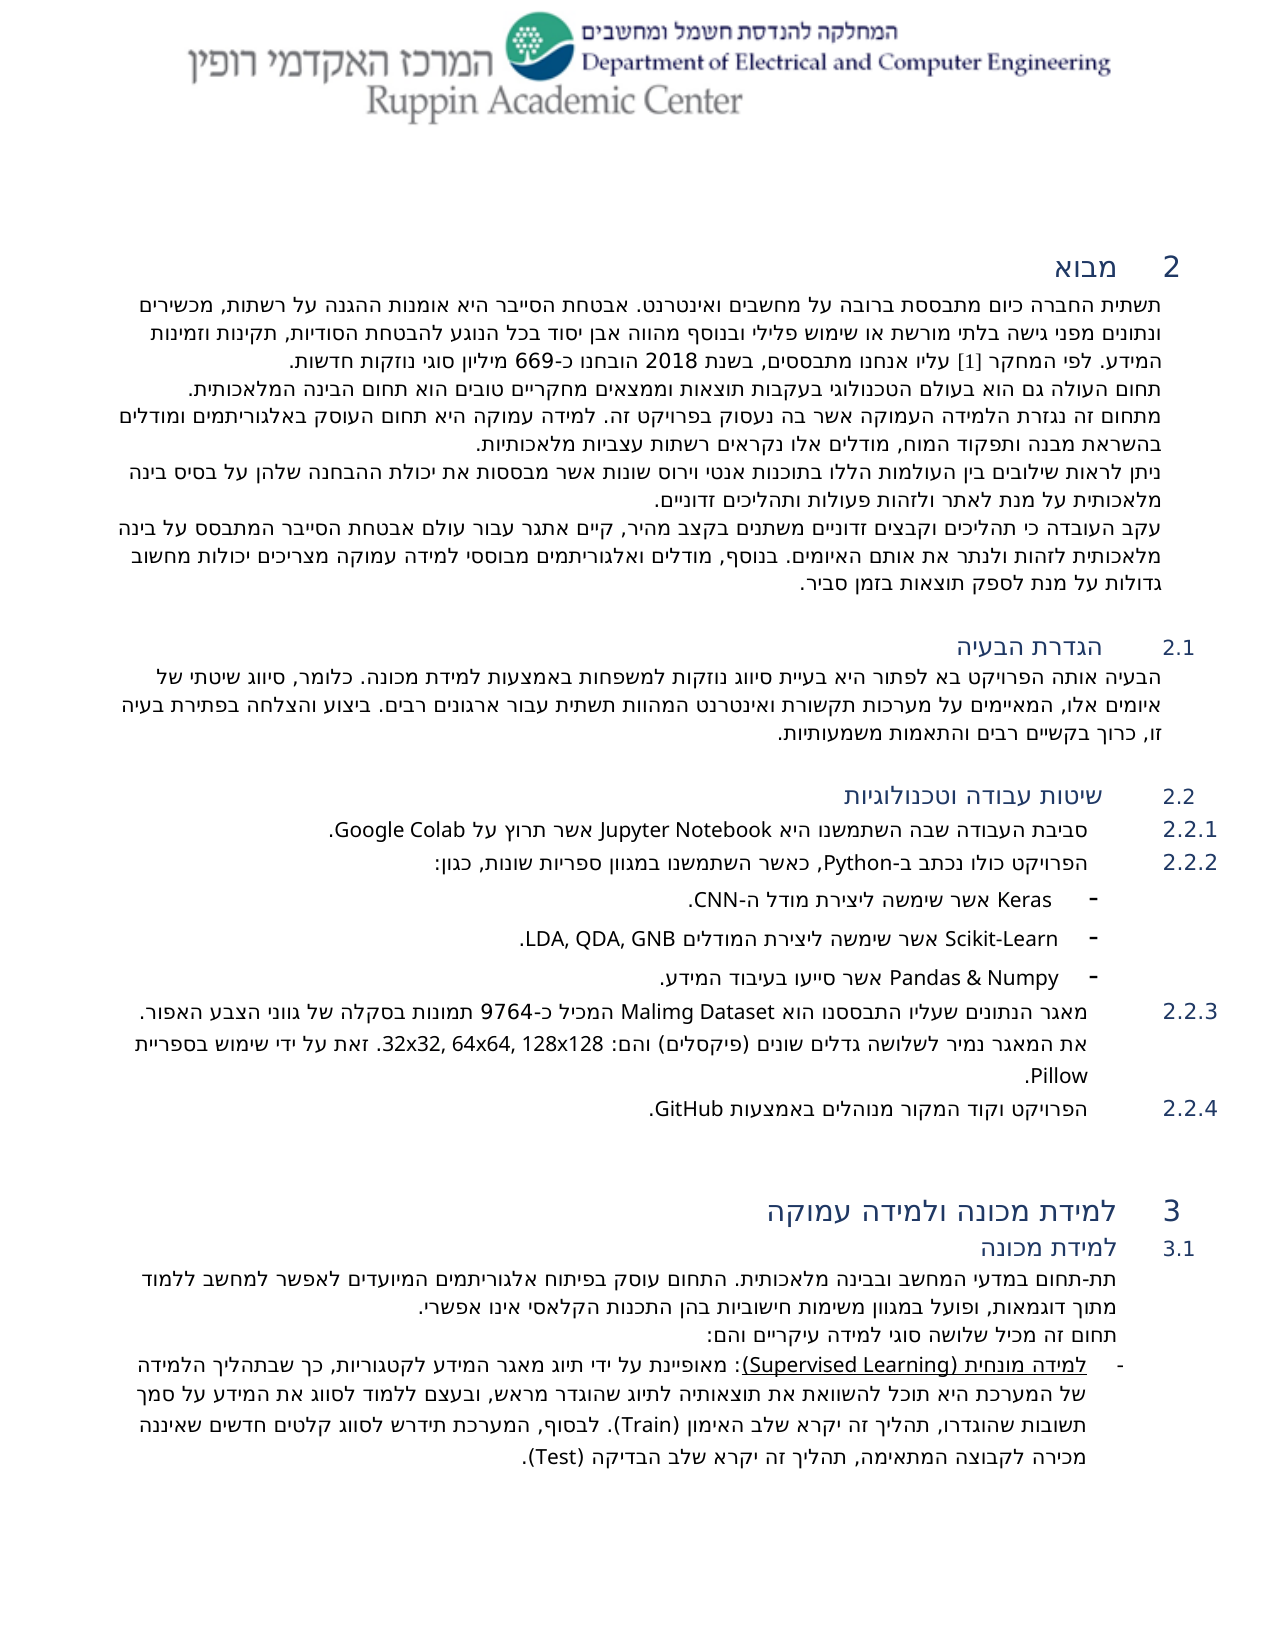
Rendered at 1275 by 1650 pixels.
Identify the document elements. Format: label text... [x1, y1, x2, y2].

list תחום זה מכיל שלושה סוגי למידה עיקריים והם: [112, 1323, 1118, 1347]
list Pandas & Numpy אשר סייעו בעיבוד המידע. [112, 958, 1088, 992]
list סביבת העבודה שבה השתמשנו היא Jupyter Notebook אשר תרוץ על Google Colab. [112, 815, 1162, 843]
list שיטות עבודה וטכנולוגיות [112, 781, 1162, 811]
text ניתן לראות שילובים בין העולמות הללו בתוכנות אנטי וירוס שונות אשר מבססות את יכולת ההבחנה שלהן על בסיס בינה מלאכותית על מנת לאתר ולזהות פעולות ותהליכים זדוניים. [112, 460, 1162, 512]
text עקב העובדה כי תהליכים וקבצים זדוניים משתנים בקצב מהיר, קיים אתגר עבור עולם אבטחת הסייבר המתבסס על בינה מלאכותית לזהות ולנתר את אותם האיומים. בנוסף, מודלים ואלגוריתמים מבוססי למידה עמוקה מצריכים יכולות מחשוב גדולות על מנת לספק תוצאות בזמן סביר. [112, 516, 1162, 596]
subtitle מבוא [120, 250, 1162, 284]
list למידת מכונה ולמידה עמוקה [112, 1194, 1162, 1228]
list הפרויקט וקוד המקור מנוהלים באמצעות GitHub. [112, 1094, 1162, 1123]
list מאגר הנתונים שעליו התבססנו הוא Malimg Dataset המכיל כ-9764 תמונות בסקלה של גווני הצבע האפור. את המאגר נמיר לשלושה גדלים שונים (פיקסלים) והם: 32x32, 64x64, 128x128. זאת על ידי שימוש בספריית Pillow. [112, 997, 1162, 1090]
list Keras אשר שימשה ליצירת מודל ה-CNN. [112, 880, 1088, 914]
text הבעיה אותה הפרויקט בא לפתור היא בעיית סיווג נוזקות למשפחות באמצעות למידת מכונה. כלומר, סיווג שיטתי של איומים אלו, המאיימים על מערכות תקשורת ואינטרנט המהוות תשתית עבור ארגונים רבים. ביצוע והצלחה בפתירת בעיה זו, כרוך בקשיים רבים והתאמות משמעותיות. [112, 665, 1162, 745]
list למידה מונחית (Supervised Learning): מאופיינת על ידי תיוג מאגר המידע לקטגוריות, כך שבתהליך הלמידה של המערכת היא תוכל להשוואת את תוצאותיה לתיוג שהוגדר מראש, ובעצם ללמוד לסווג את המידע על סמך תשובות שהוגדרו, תהליך זה יקרא שלב האימון (Train). לבסוף, המערכת תידרש לסווג קלטים חדשים שאיננה מכירה לקבוצה המתאימה, תהליך זה יקרא שלב הבדיקה (Test). [112, 1350, 1117, 1471]
list הפרויקט כולו נכתב ב-Python, כאשר השתמשנו במגוון ספריות שונות, כגון: [112, 848, 1162, 876]
text תחום העולה גם הוא בעולם הטכנולוגי בעקבות תוצאות וממצאים מחקריים טובים הוא תחום הבינה המלאכותית. [112, 377, 1162, 401]
picture [150, 9, 1125, 128]
text תשתית החברה כיום מתבססת ברובה על מחשבים ואינטרנט. אבטחת הסייבר היא אומנות ההגנה על רשתות, מכשירים ונתונים מפני גישה בלתי מורשת או שימוש פלילי ובנוסף מהווה אבן יסוד בכל הנוגע להבטחת הסודיות, תקינות וזמינות המידע. לפי המחקר עליו אנחנו מתבססים, בשנת 2018 הובחנו כ-669 מיליון סוגי נוזקות חדשות. [112, 293, 1162, 373]
list הגדרת הבעיה [112, 632, 1162, 661]
list Scikit-Learn אשר שימשה ליצירת המודלים LDA, QDA, GNB. [112, 919, 1088, 953]
list למידת מכונה [112, 1233, 1162, 1263]
text מתחום זה נגזרת הלמידה העמוקה אשר בה נעסוק בפרויקט זה. למידה עמוקה היא תחום העוסק באלגוריתמים ומודלים בהשראת מבנה ותפקוד המוח, מודלים אלו נקראים רשתות עצביות מלאכותיות. [112, 404, 1162, 457]
list תת-תחום במדעי המחשב ובבינה מלאכותית. התחום עוסק בפיתוח אלגוריתמים המיועדים לאפשר למחשב ללמוד מתוך דוגמאות, ופועל במגוון משימות חישוביות בהן התכנות הקלאסי אינו אפשרי. [112, 1267, 1118, 1319]
